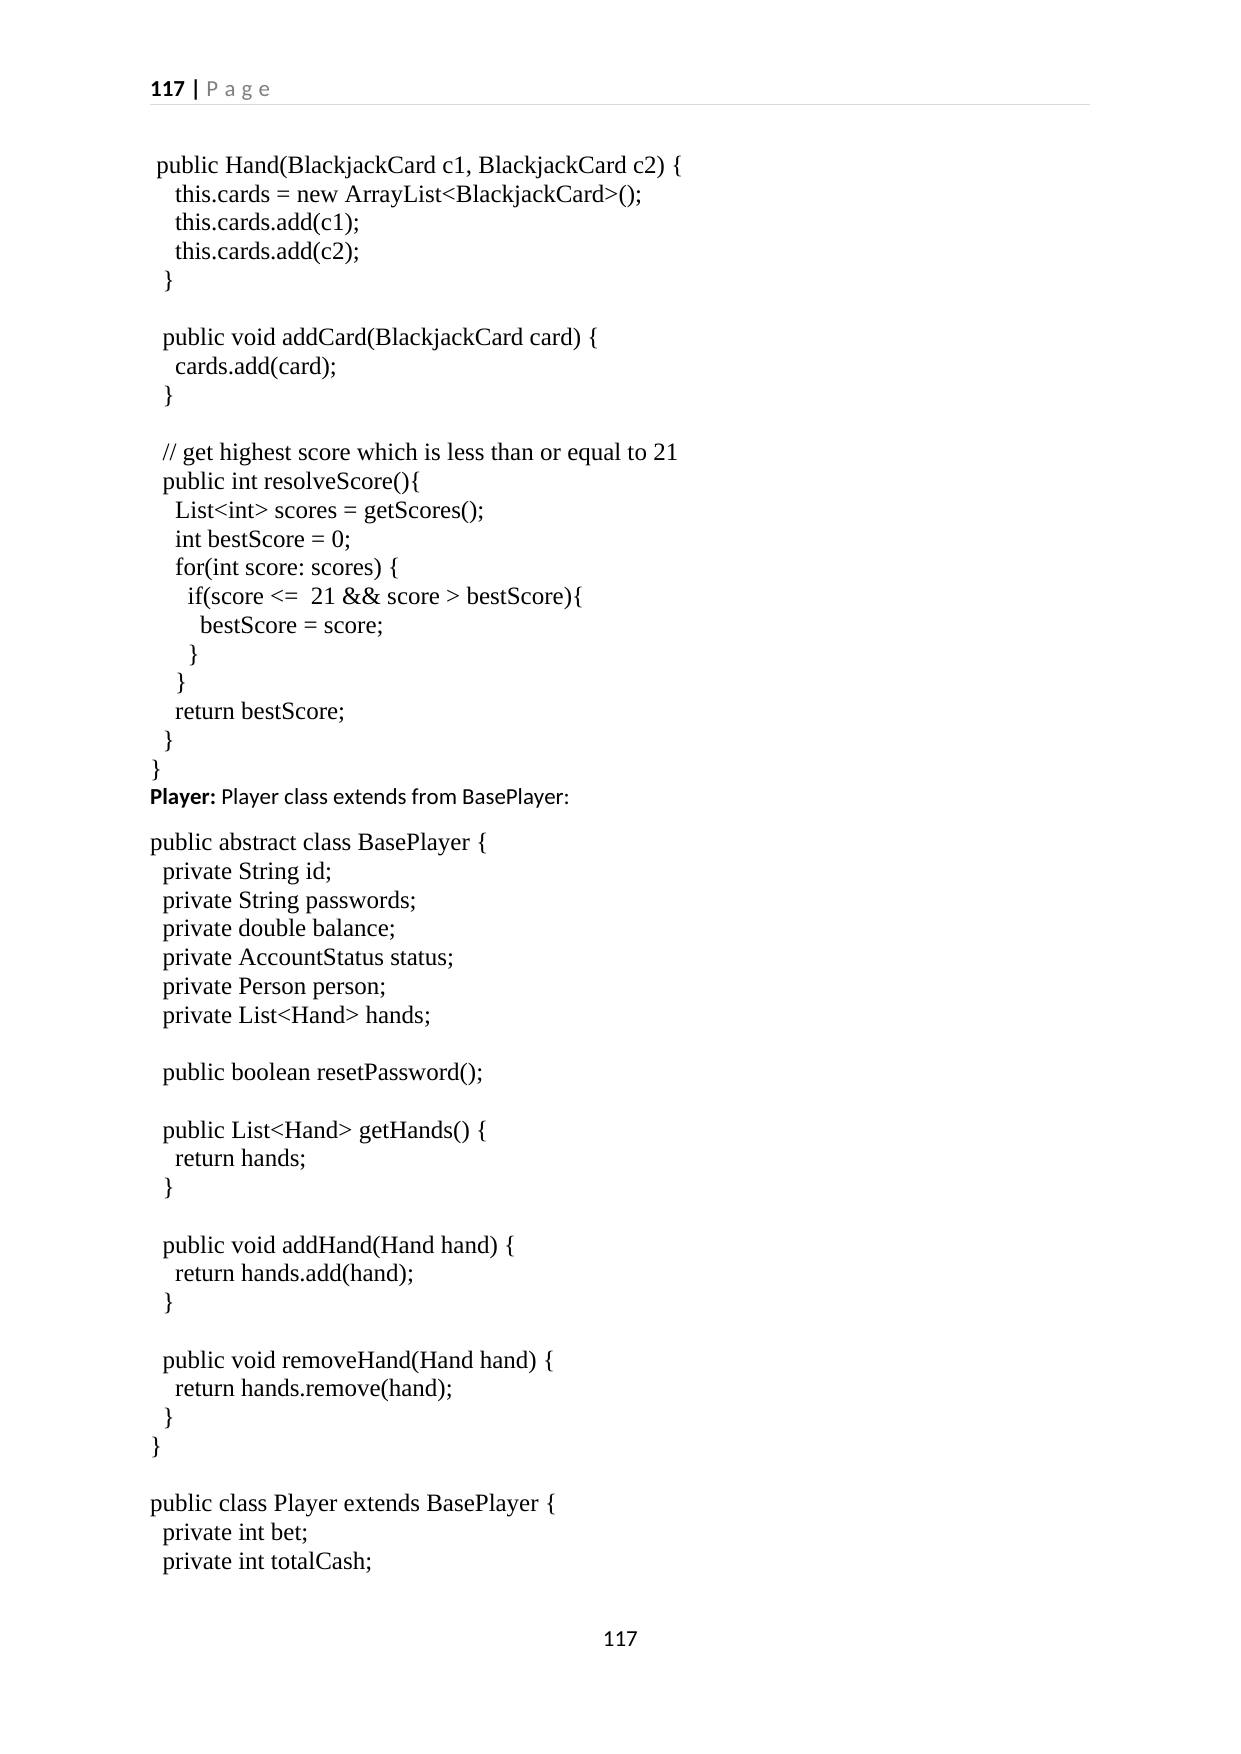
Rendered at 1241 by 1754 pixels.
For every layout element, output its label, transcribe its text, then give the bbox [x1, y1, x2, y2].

text this.cards.add(c1); [150, 207, 1090, 236]
text return hands; [150, 1143, 1090, 1172]
text private AccountStatus status; [150, 942, 1090, 971]
text public void removeHand(Hand hand) { [150, 1345, 1090, 1373]
text } [150, 1172, 1090, 1201]
text public void addHand(Hand hand) { [150, 1230, 1090, 1258]
text public Hand(BlackjackCard c1, BlackjackCard c2) { [150, 150, 1090, 179]
text public abstract class BasePlayer { [150, 827, 1090, 856]
text List<int> scores = getScores(); [150, 495, 1090, 524]
text } [150, 725, 1090, 754]
text } [150, 639, 1090, 667]
text } [150, 754, 1090, 782]
text public int resolveScore(){ [150, 466, 1090, 495]
text private String id; [150, 856, 1090, 885]
text return hands.add(hand); [150, 1258, 1090, 1287]
text bestScore = score; [150, 610, 1090, 639]
text this.cards.add(c2); [150, 236, 1090, 265]
text return bestScore; [150, 696, 1090, 725]
text int bestScore = 0; [150, 524, 1090, 552]
text return hands.remove(hand); [150, 1373, 1090, 1402]
text public class Player extends BasePlayer { [150, 1488, 1090, 1517]
text } [150, 1287, 1090, 1316]
text public void addCard(BlackjackCard card) { [150, 322, 1090, 351]
text private double balance; [150, 913, 1090, 942]
text private String passwords; [150, 885, 1090, 913]
text } [150, 380, 1090, 409]
text } [150, 1431, 1090, 1460]
text if(score <= 21 && score > bestScore){ [150, 581, 1090, 610]
text this.cards = new ArrayList<BlackjackCard>(); [150, 179, 1090, 207]
text private List<Hand> hands; [150, 1000, 1090, 1028]
text private int totalCash; [150, 1546, 1090, 1575]
text Player: Player class extends from BasePlayer: [150, 782, 1090, 811]
text for(int score: scores) { [150, 552, 1090, 581]
text public boolean resetPassword(); [150, 1057, 1090, 1086]
text } [150, 1402, 1090, 1431]
text cards.add(card); [150, 351, 1090, 380]
text } [150, 667, 1090, 696]
text private int bet; [150, 1517, 1090, 1546]
text private Person person; [150, 971, 1090, 1000]
text } [150, 265, 1090, 294]
text // get highest score which is less than or equal to 21 [150, 437, 1090, 466]
text public List<Hand> getHands() { [150, 1115, 1090, 1143]
